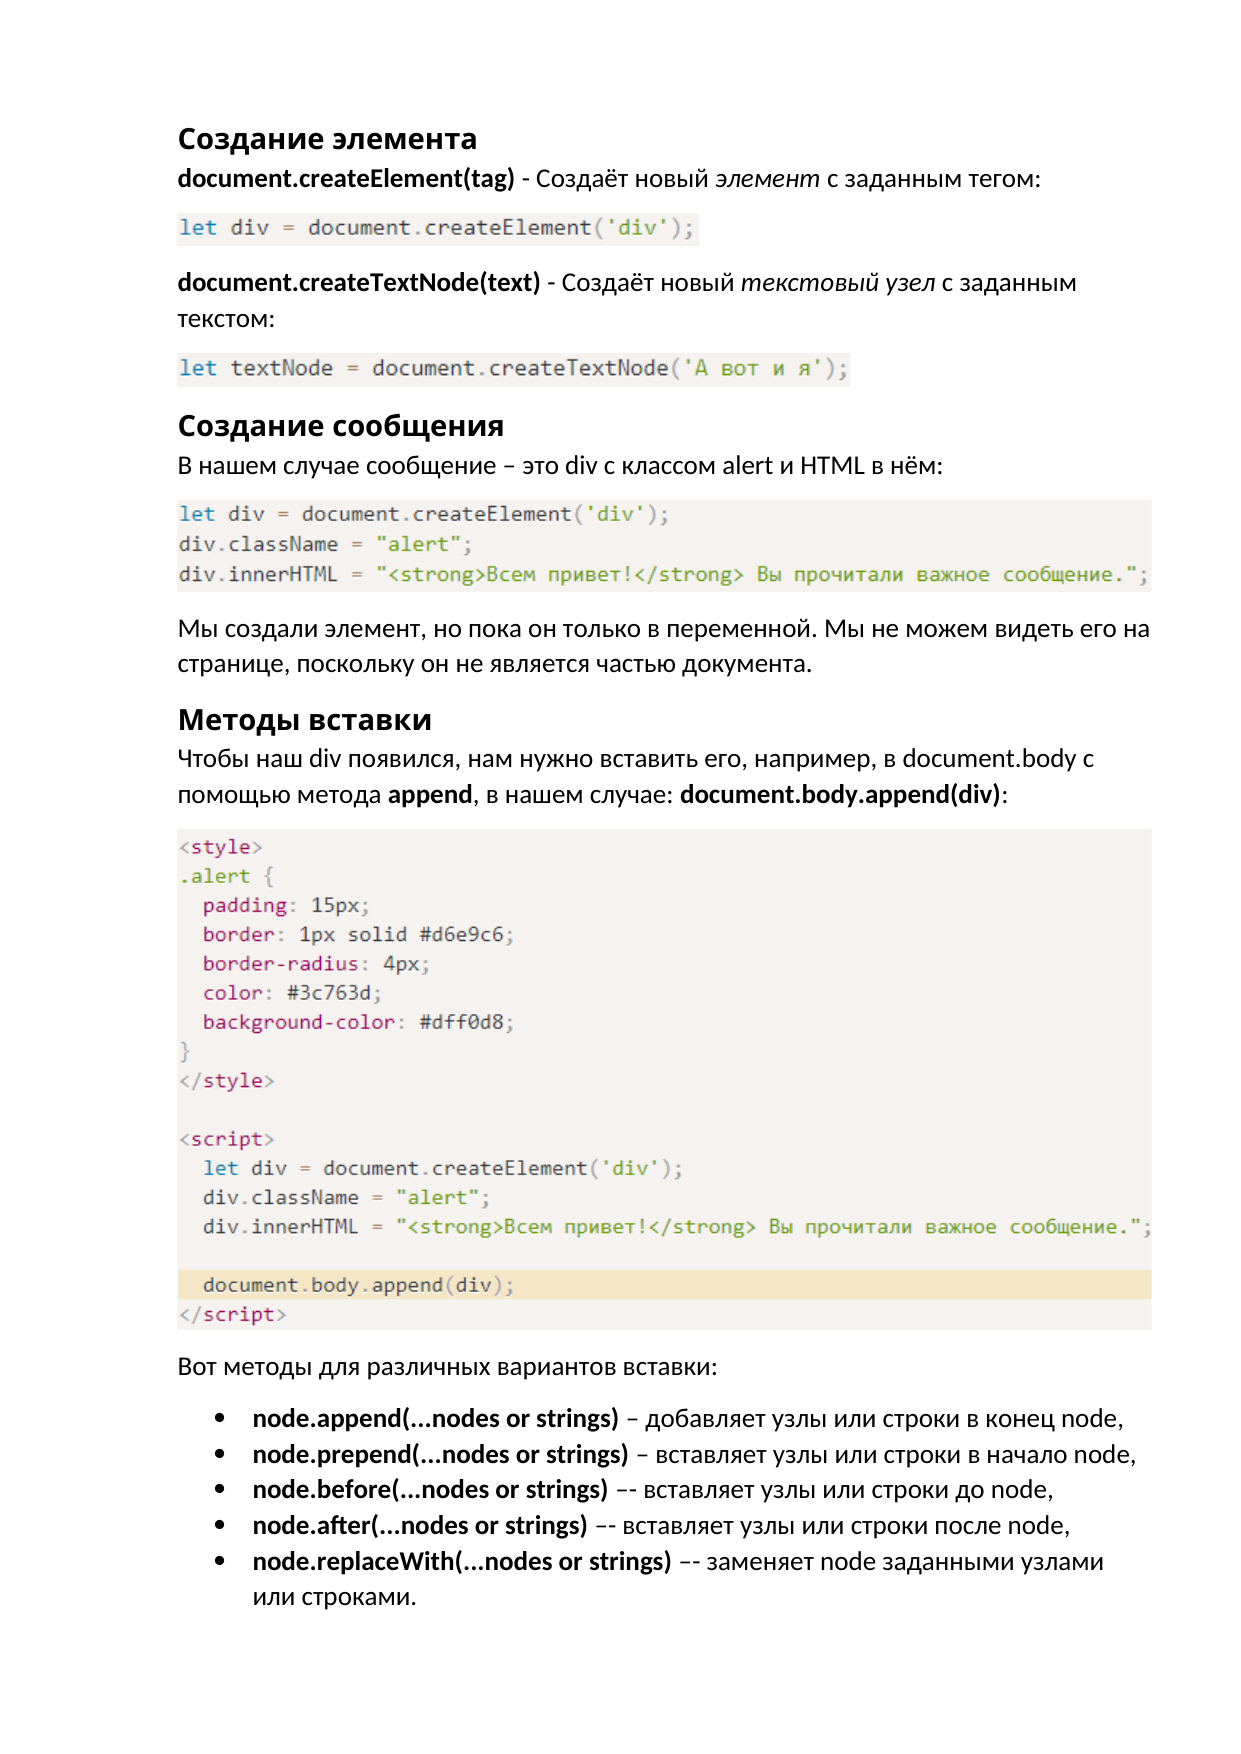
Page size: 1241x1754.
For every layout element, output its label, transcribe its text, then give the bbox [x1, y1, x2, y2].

subtitle Создание сообщения [177, 406, 1152, 445]
list node.before(...nodes or strings) –- вставляет узлы или строки до node, [215, 1473, 1152, 1506]
text Вот методы для различных вариантов вставки: [177, 1349, 1152, 1382]
text document.createTextNode(text) - Создаёт новый текстовый узел с заданным текстом: [177, 266, 1152, 334]
text Чтобы наш div появился, нам нужно вставить его, например, в document.body с помощью метода append, в нашем случае: document.body.append(div): [177, 742, 1152, 810]
picture [177, 500, 1152, 592]
list node.replaceWith(...nodes or strings) –- заменяет node заданными узлами или строками. [215, 1544, 1152, 1613]
picture [177, 353, 851, 387]
list node.after(...nodes or strings) –- вставляет узлы или строки после node, [215, 1508, 1152, 1541]
picture [177, 213, 700, 246]
subtitle Создание элемента [177, 118, 1152, 158]
list node.append(...nodes or strings) – добавляет узлы или строки в конец node, [215, 1401, 1152, 1434]
text Мы создали элемент, но пока он только в переменной. Мы не можем видеть его на странице, поскольку он не является частью документа. [177, 611, 1152, 679]
list node.prepend(...nodes or strings) – вставляет узлы или строки в начало node, [215, 1437, 1152, 1470]
text document.createElement(tag) - Создаёт новый элемент с заданным тегом: [177, 161, 1152, 194]
subtitle Методы вставки [177, 699, 1152, 738]
text В нашем случае сообщение – это div с классом alert и HTML в нём: [177, 448, 1152, 482]
picture [177, 829, 1152, 1330]
